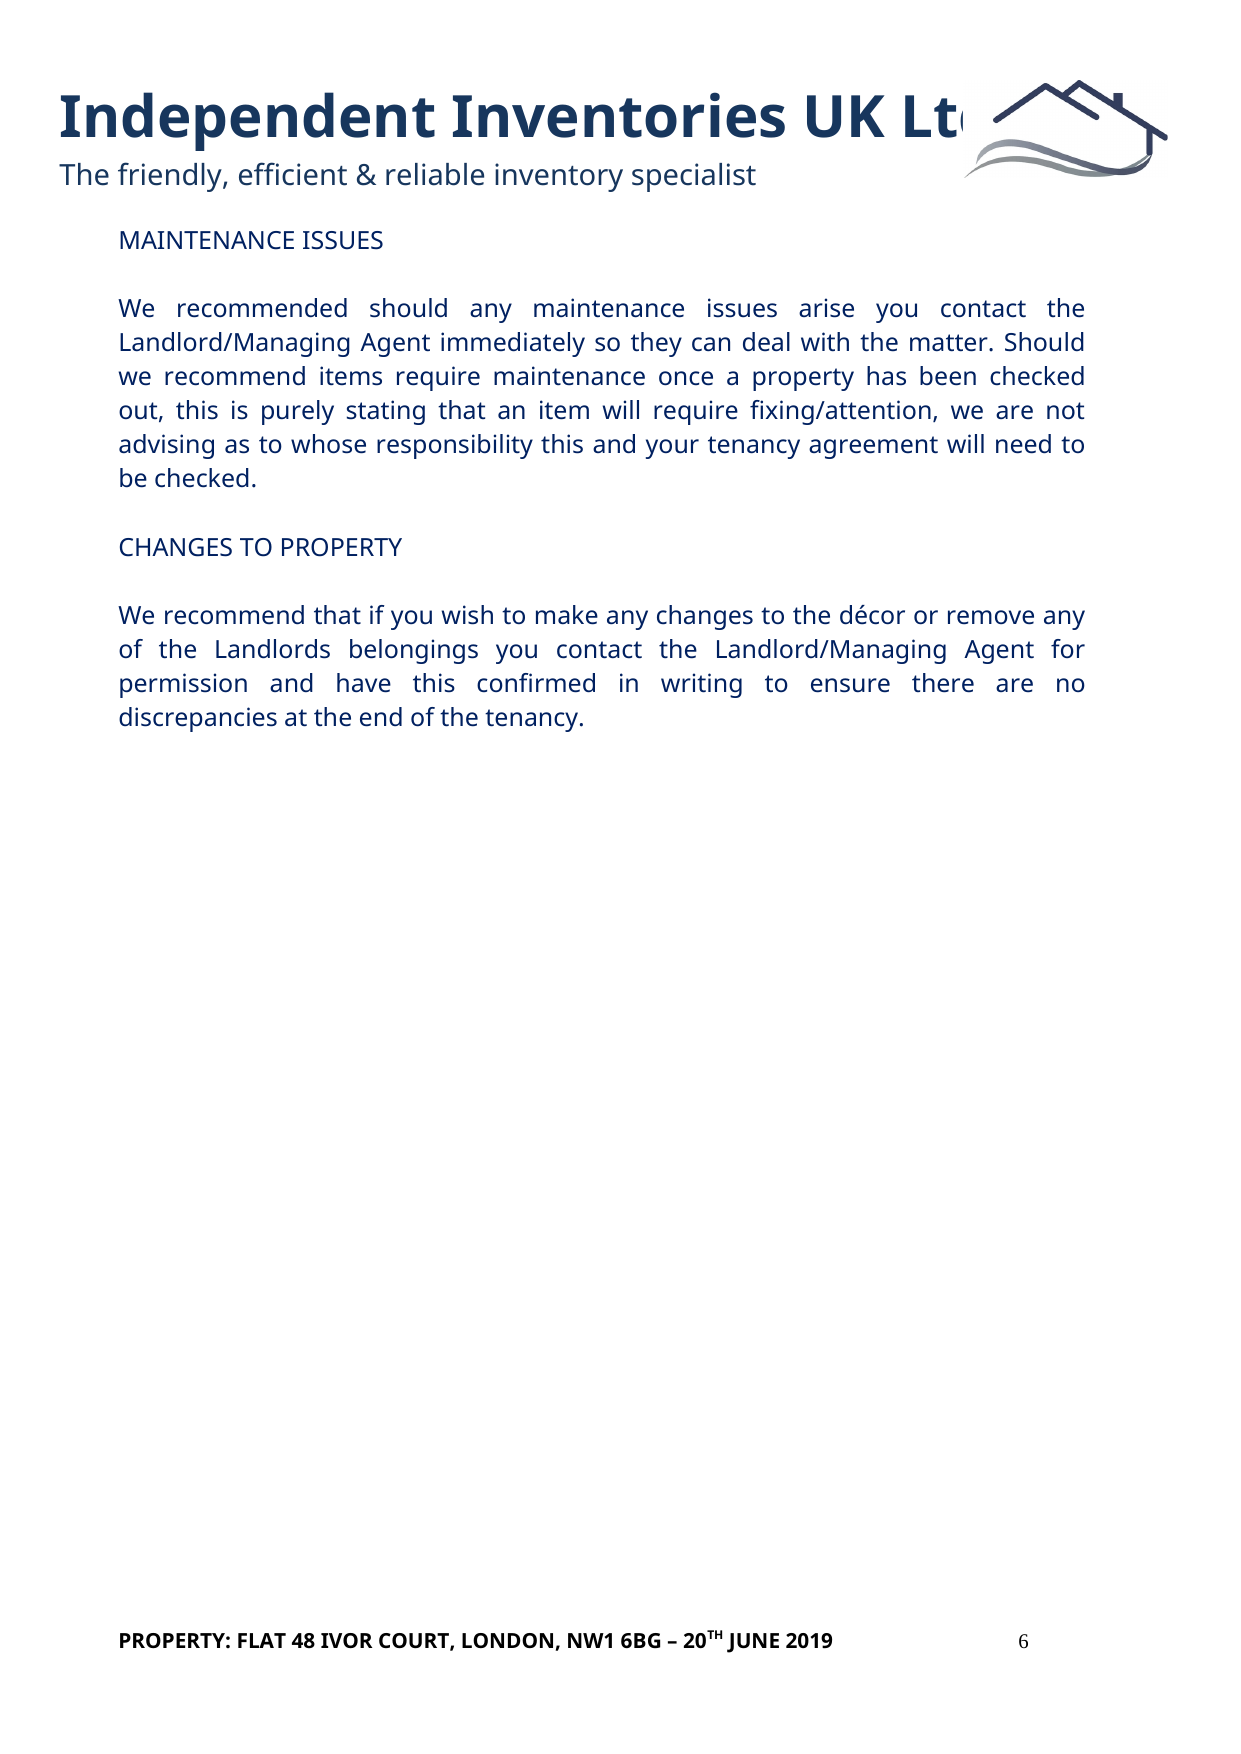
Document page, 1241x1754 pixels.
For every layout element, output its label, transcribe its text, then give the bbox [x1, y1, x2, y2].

picture [962, 80, 1168, 178]
title MAINTENANCE ISSUES [118, 223, 1087, 257]
title We recommended should any maintenance issues arise you contact the Landlord/Managing Agent immediately so they can deal with the matter. Should we recommend items require maintenance once a property has been checked out, this is purely stating that an item will require fixing/attention, we are not advising as to whose responsibility this and your tenancy agreement will need to be checked. [118, 291, 1087, 495]
title CHANGES TO PROPERTY [118, 529, 1087, 563]
title We recommend that if you wish to make any changes to the décor or remove any of the Landlords belongings you contact the Landlord/Managing Agent for permission and have this confirmed in writing to ensure there are no discrepancies at the end of the tenancy. [118, 597, 1087, 733]
